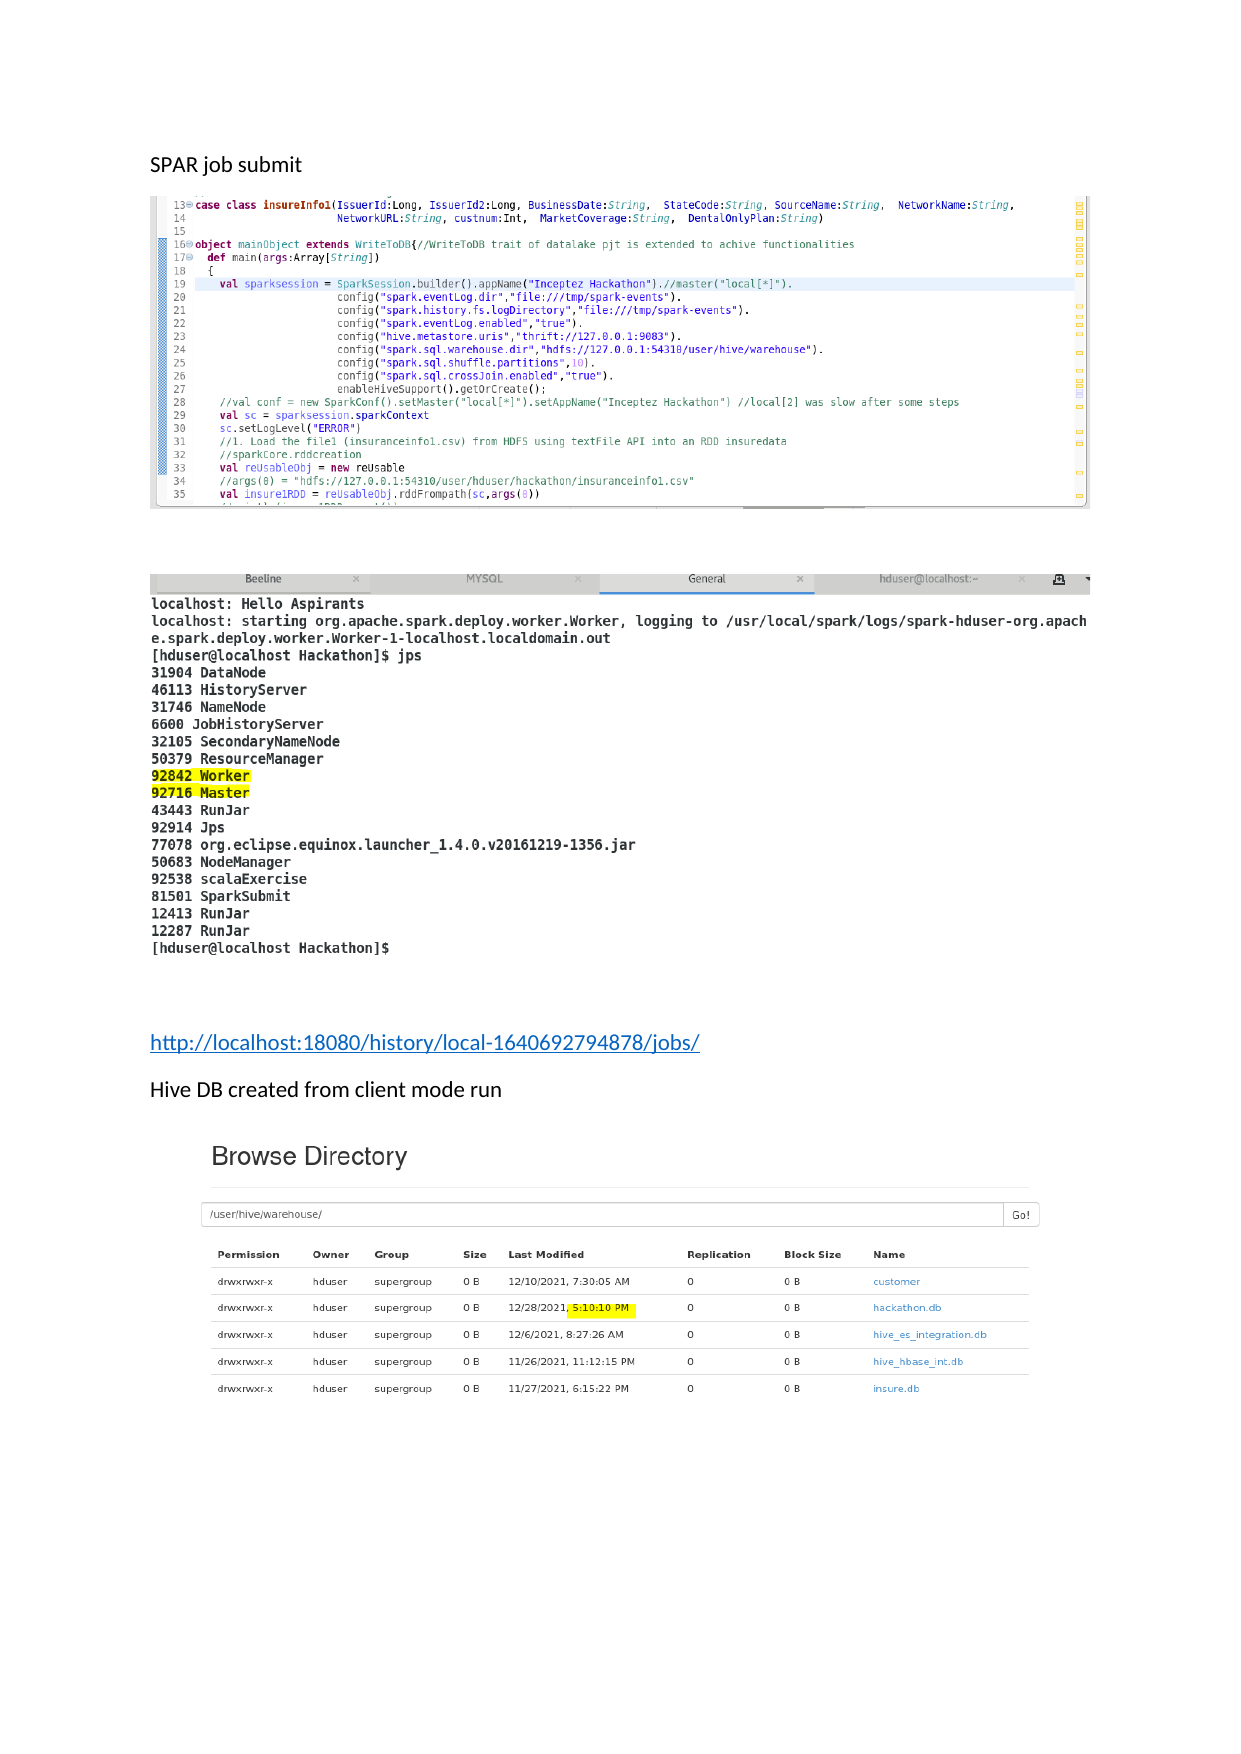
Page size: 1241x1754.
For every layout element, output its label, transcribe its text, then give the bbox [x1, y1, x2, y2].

picture [150, 574, 1091, 963]
text http://localhost:18080/history/local-1640692794878/jobs/ [150, 1028, 1090, 1056]
picture [150, 196, 1091, 509]
picture [150, 1121, 1091, 1399]
text SPAR job submit [150, 150, 1090, 178]
text Hive DB created from client mode run [150, 1075, 1090, 1103]
